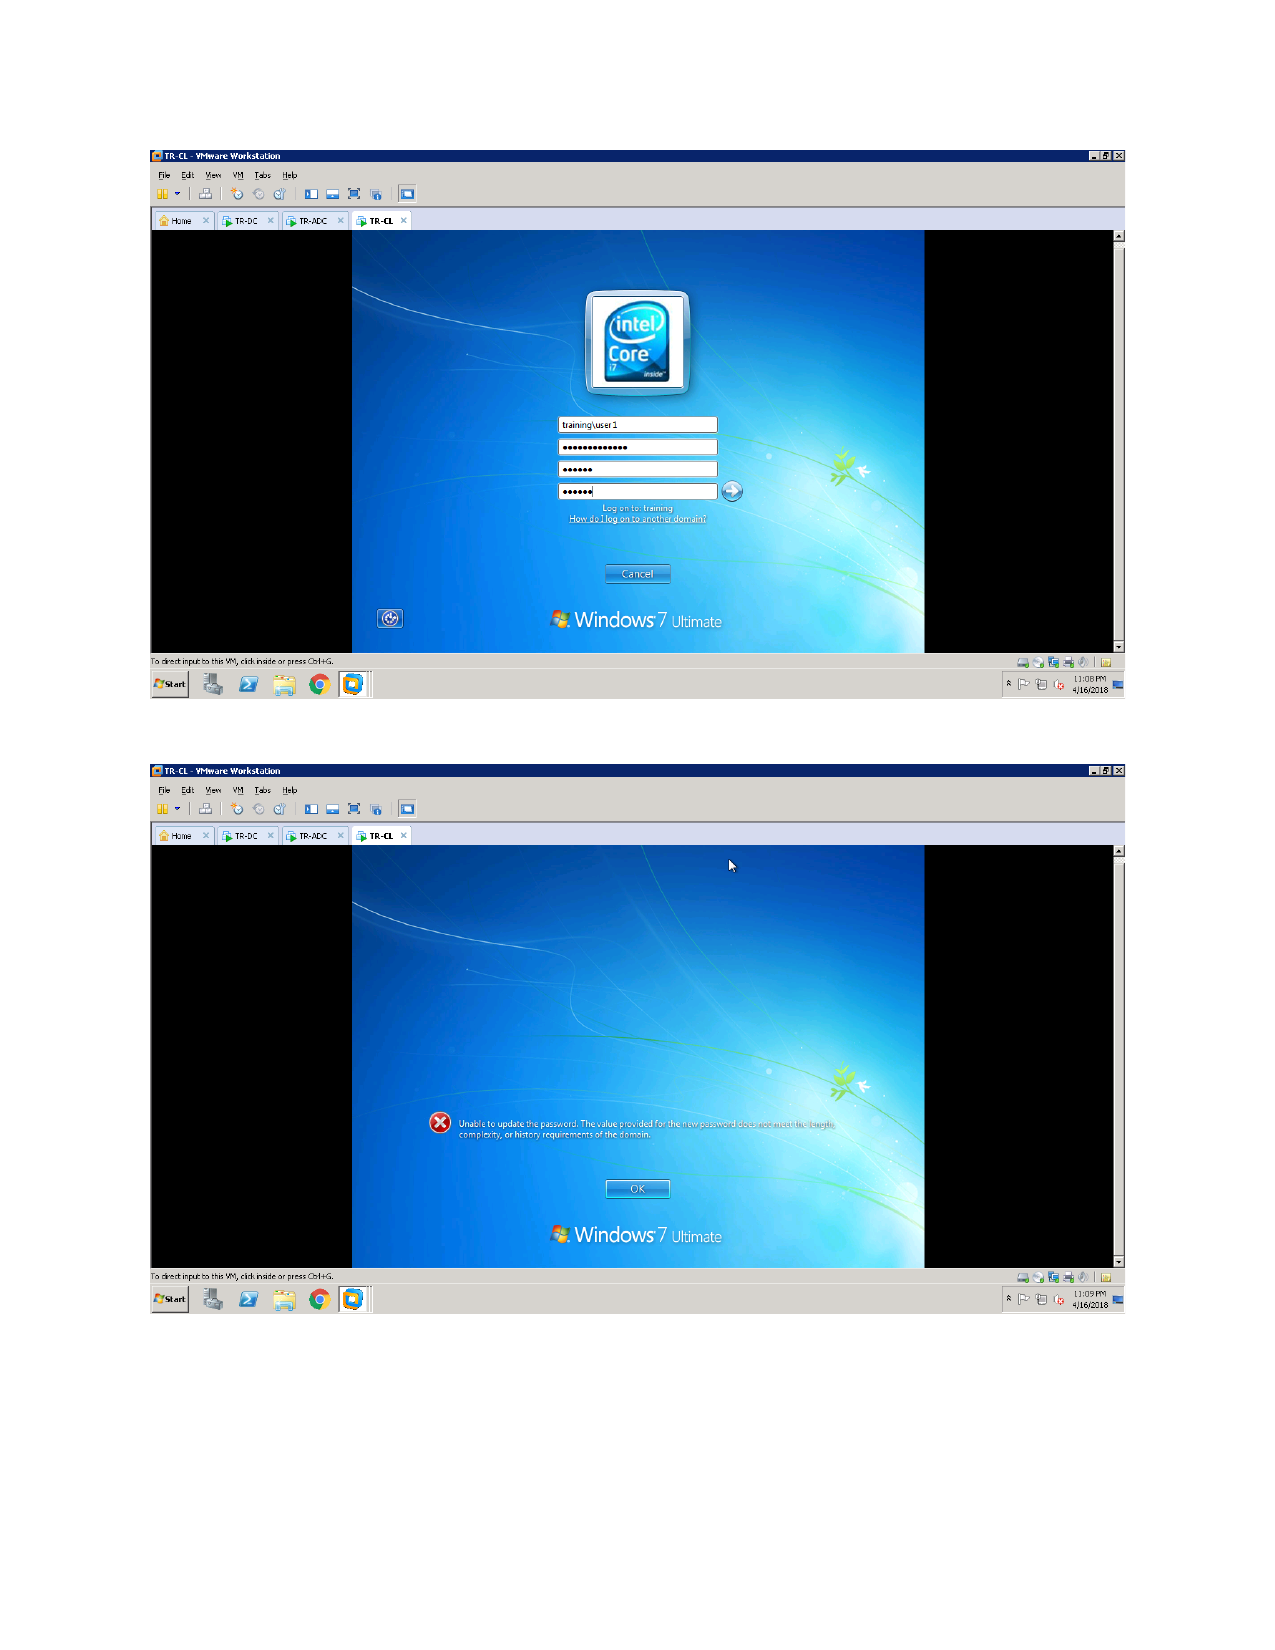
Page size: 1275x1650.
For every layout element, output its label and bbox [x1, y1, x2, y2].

picture [150, 764, 1125, 1314]
picture [150, 150, 1125, 699]
